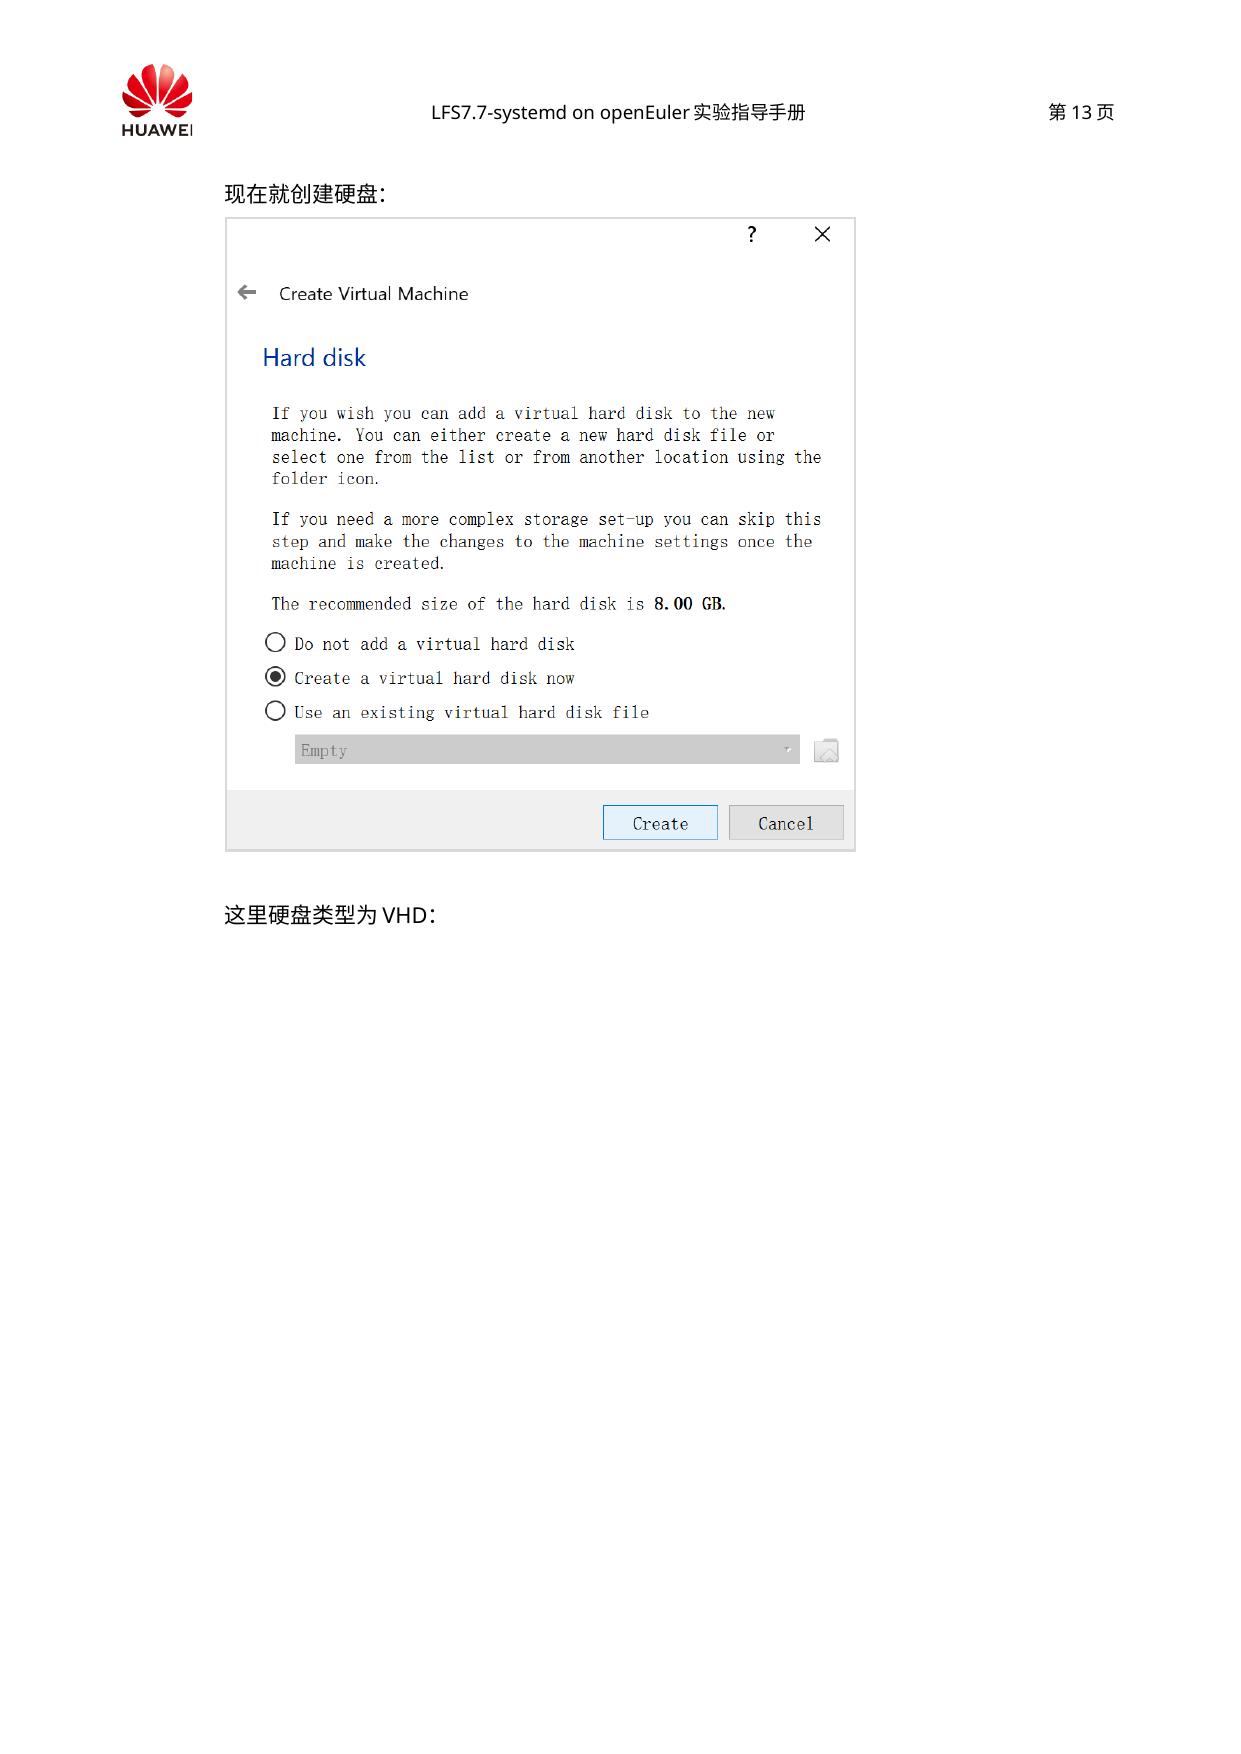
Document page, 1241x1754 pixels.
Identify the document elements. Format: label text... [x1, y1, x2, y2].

text 现在就创建硬盘： [224, 177, 1122, 209]
text 这里硬盘类型为VHD： [224, 898, 1122, 930]
picture [227, 219, 854, 849]
picture [122, 64, 193, 136]
